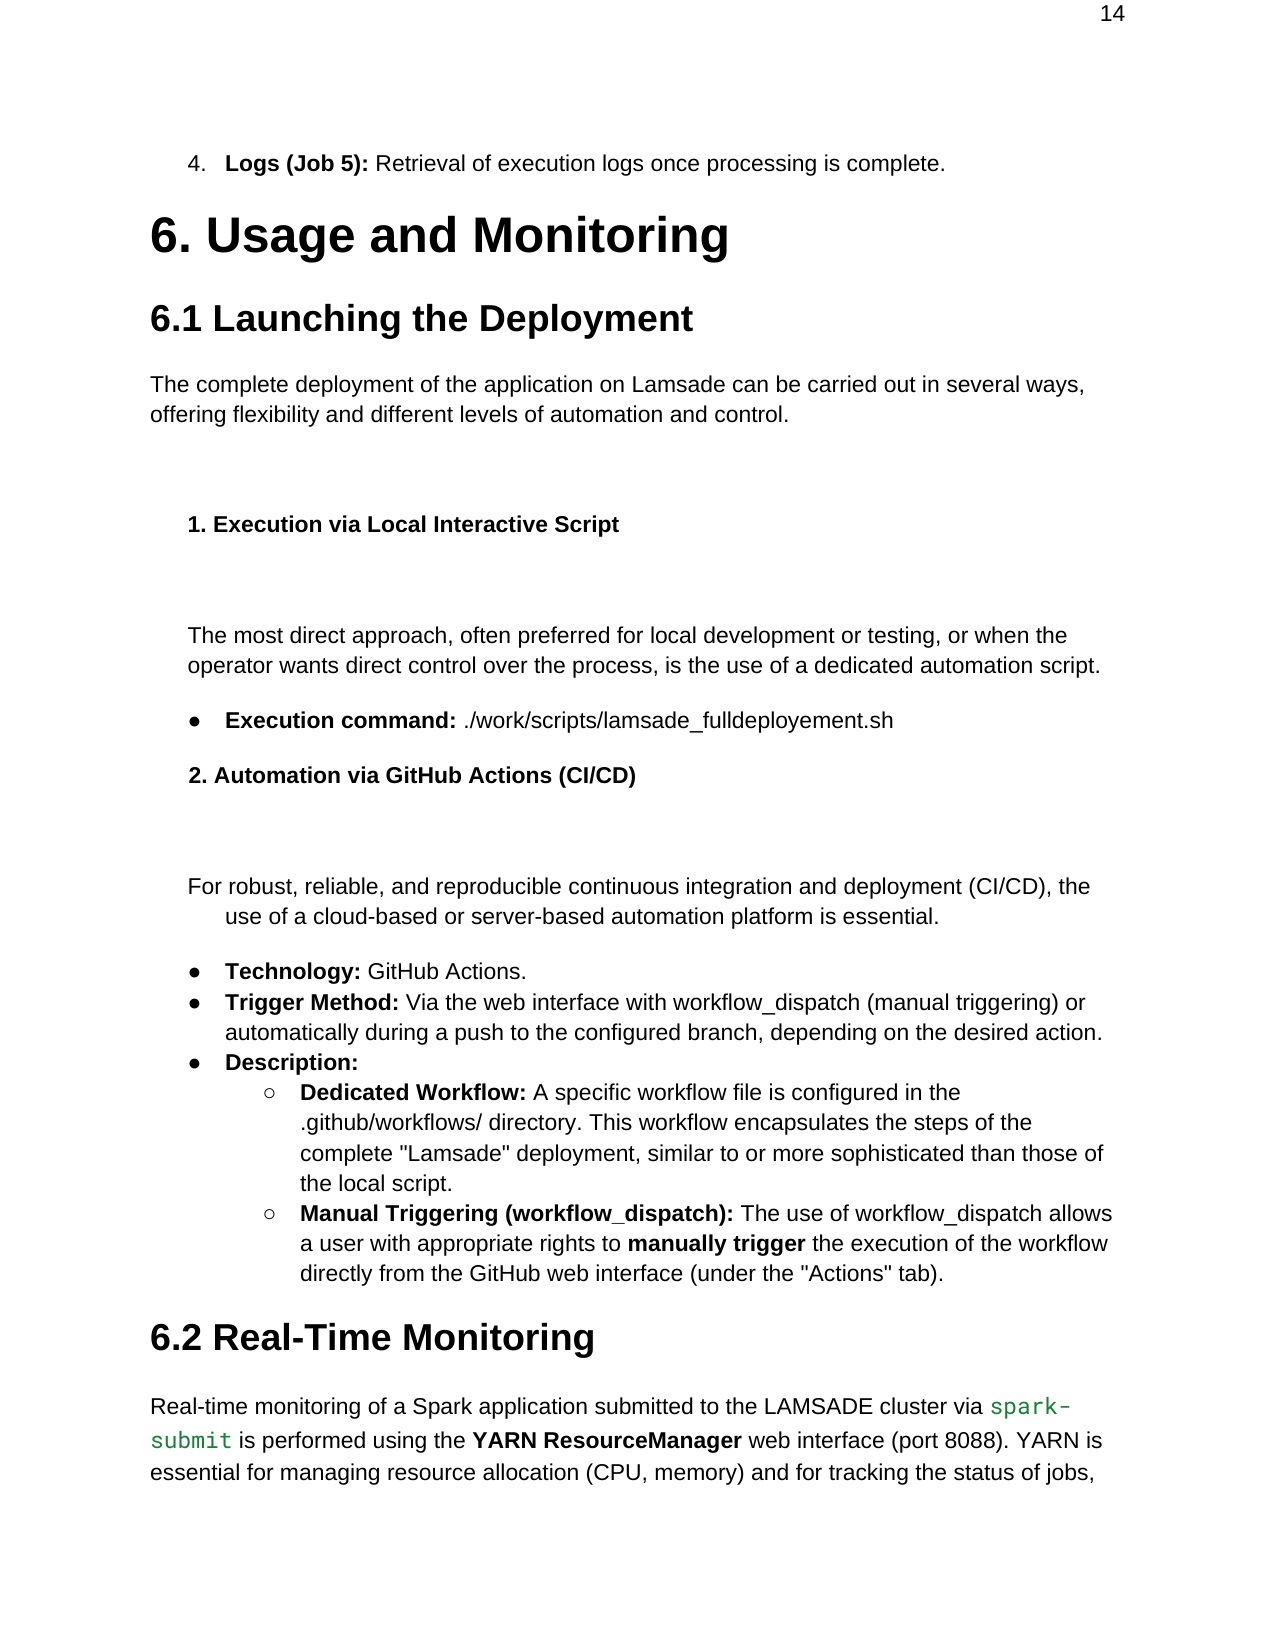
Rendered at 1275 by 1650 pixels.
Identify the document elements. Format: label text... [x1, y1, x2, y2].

text The most direct approach, often preferred for local development or testing, or when the operator wants direct control over the process, is the use of a dedicated automation script. [187, 622, 1125, 678]
list Manual Triggering (workflow_dispatch): The use of workflow_dispatch allows a user with appropriate rights to manually trigger the execution of the workflow directly from the GitHub web interface (under the "Actions" tab). [262, 1200, 1125, 1287]
text For robust, reliable, and reproducible continuous integration and deployment (CI/CD), the use of a cloud-based or server-based automation platform is essential. [187, 873, 1125, 929]
text 1. Execution via Local Interactive Script [187, 511, 1125, 538]
list Description: [187, 1049, 1125, 1075]
list Dedicated Workflow: A specific workflow file is configured in the .github/workflows/ directory. This workflow encapsulates the steps of the complete "Lamsade" deployment, similar to or more sophisticated than those of the local script. [262, 1079, 1125, 1196]
list Execution command: ./work/scripts/lamsade_fulldeployement.sh [187, 707, 1125, 734]
subtitle 6.2 Real-Time Monitoring [150, 1316, 1125, 1359]
text 2. Automation via GitHub Actions (CI/CD) [150, 762, 1125, 789]
list Technology: GitHub Actions. [187, 958, 1125, 985]
text The complete deployment of the application on Lamsade can be carried out in several ways, offering flexibility and different levels of automation and control. [150, 371, 1125, 427]
subtitle 6.1 Launching the Deployment [150, 296, 1125, 339]
list Trigger Method: Via the web interface with workflow_dispatch (manual triggering) or automatically during a push to the configured branch, depending on the desired action. [187, 988, 1125, 1045]
subtitle 6. Usage and Monitoring [150, 205, 1125, 263]
list Logs (Job 5): Retrieval of execution logs once processing is complete. [187, 150, 1125, 176]
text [150, 1390, 1125, 1485]
